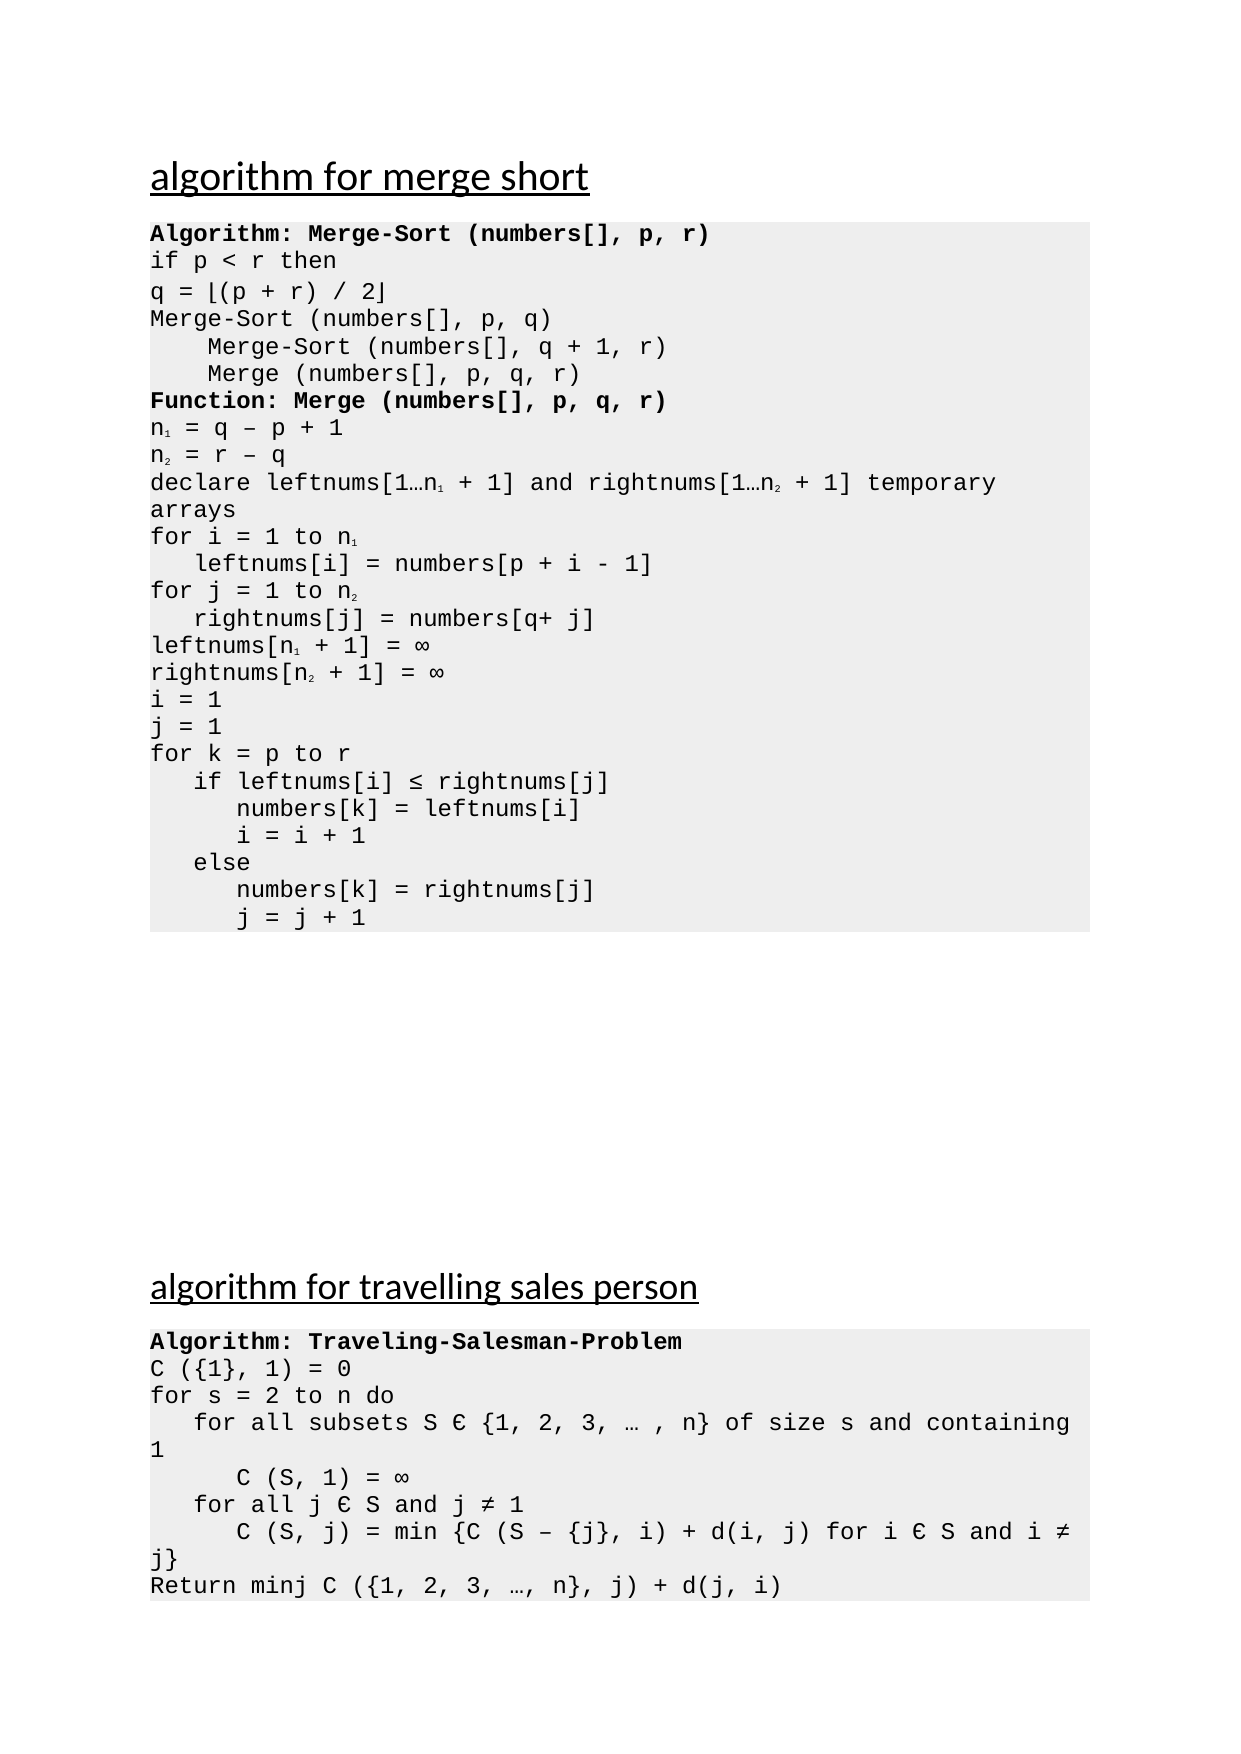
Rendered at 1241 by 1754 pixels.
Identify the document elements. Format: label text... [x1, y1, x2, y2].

text declare leftnums[1…n1 + 1] and rightnums[1…n2 + 1] temporary arrays [150, 470, 1090, 524]
text for all j Є S and j ≠ 1 [150, 1492, 1090, 1519]
text algorithm for travelling sales person [150, 1263, 1090, 1309]
text Merge (numbers[], p, q, r) [150, 361, 1090, 388]
text numbers[k] = leftnums[i] [150, 796, 1090, 823]
text Algorithm: Traveling-Salesman-Problem [150, 1329, 1090, 1356]
text i = 1 [150, 687, 1090, 715]
text q = ⌊(p + r) / 2⌋ [150, 276, 1090, 307]
text leftnums[i] = numbers[p + i - 1] [150, 552, 1090, 579]
text C (S, 1) = ∞ [150, 1465, 1090, 1492]
text j = 1 [150, 715, 1090, 742]
text for all subsets S Є {1, 2, 3, … , n} of size s and containing 1 [150, 1411, 1090, 1465]
text Return minj C ({1, 2, 3, …, n}, j) + d(j, i) [150, 1574, 1090, 1601]
text for i = 1 to n1 [150, 524, 1090, 552]
text algorithm for merge short [150, 150, 1090, 201]
text rightnums[j] = numbers[q+ j] [150, 606, 1090, 633]
text j = j + 1 [150, 905, 1090, 932]
text C ({1}, 1) = 0 [150, 1356, 1090, 1383]
text C (S, j) = min {C (S – {j}, i) + d(i, j) for i Є S and i ≠ j} [150, 1519, 1090, 1574]
text if p < r then [150, 249, 1090, 276]
text leftnums[n1 + 1] = ∞ [150, 633, 1090, 660]
text Merge-Sort (numbers[], p, q) [150, 307, 1090, 334]
text Algorithm: Merge-Sort (numbers[], p, r) [150, 222, 1090, 249]
text else [150, 851, 1090, 878]
text n1 = q – p + 1 [150, 416, 1090, 443]
text if leftnums[i] ≤ rightnums[j] [150, 769, 1090, 796]
text i = i + 1 [150, 823, 1090, 851]
text for s = 2 to n do [150, 1383, 1090, 1411]
text rightnums[n2 + 1] = ∞ [150, 660, 1090, 687]
text numbers[k] = rightnums[j] [150, 878, 1090, 905]
text for j = 1 to n2 [150, 579, 1090, 606]
text n2 = r – q [150, 443, 1090, 470]
text Merge-Sort (numbers[], q + 1, r) [150, 334, 1090, 361]
text for k = p to r [150, 742, 1090, 769]
text Function: Merge (numbers[], p, q, r) [150, 388, 1090, 416]
